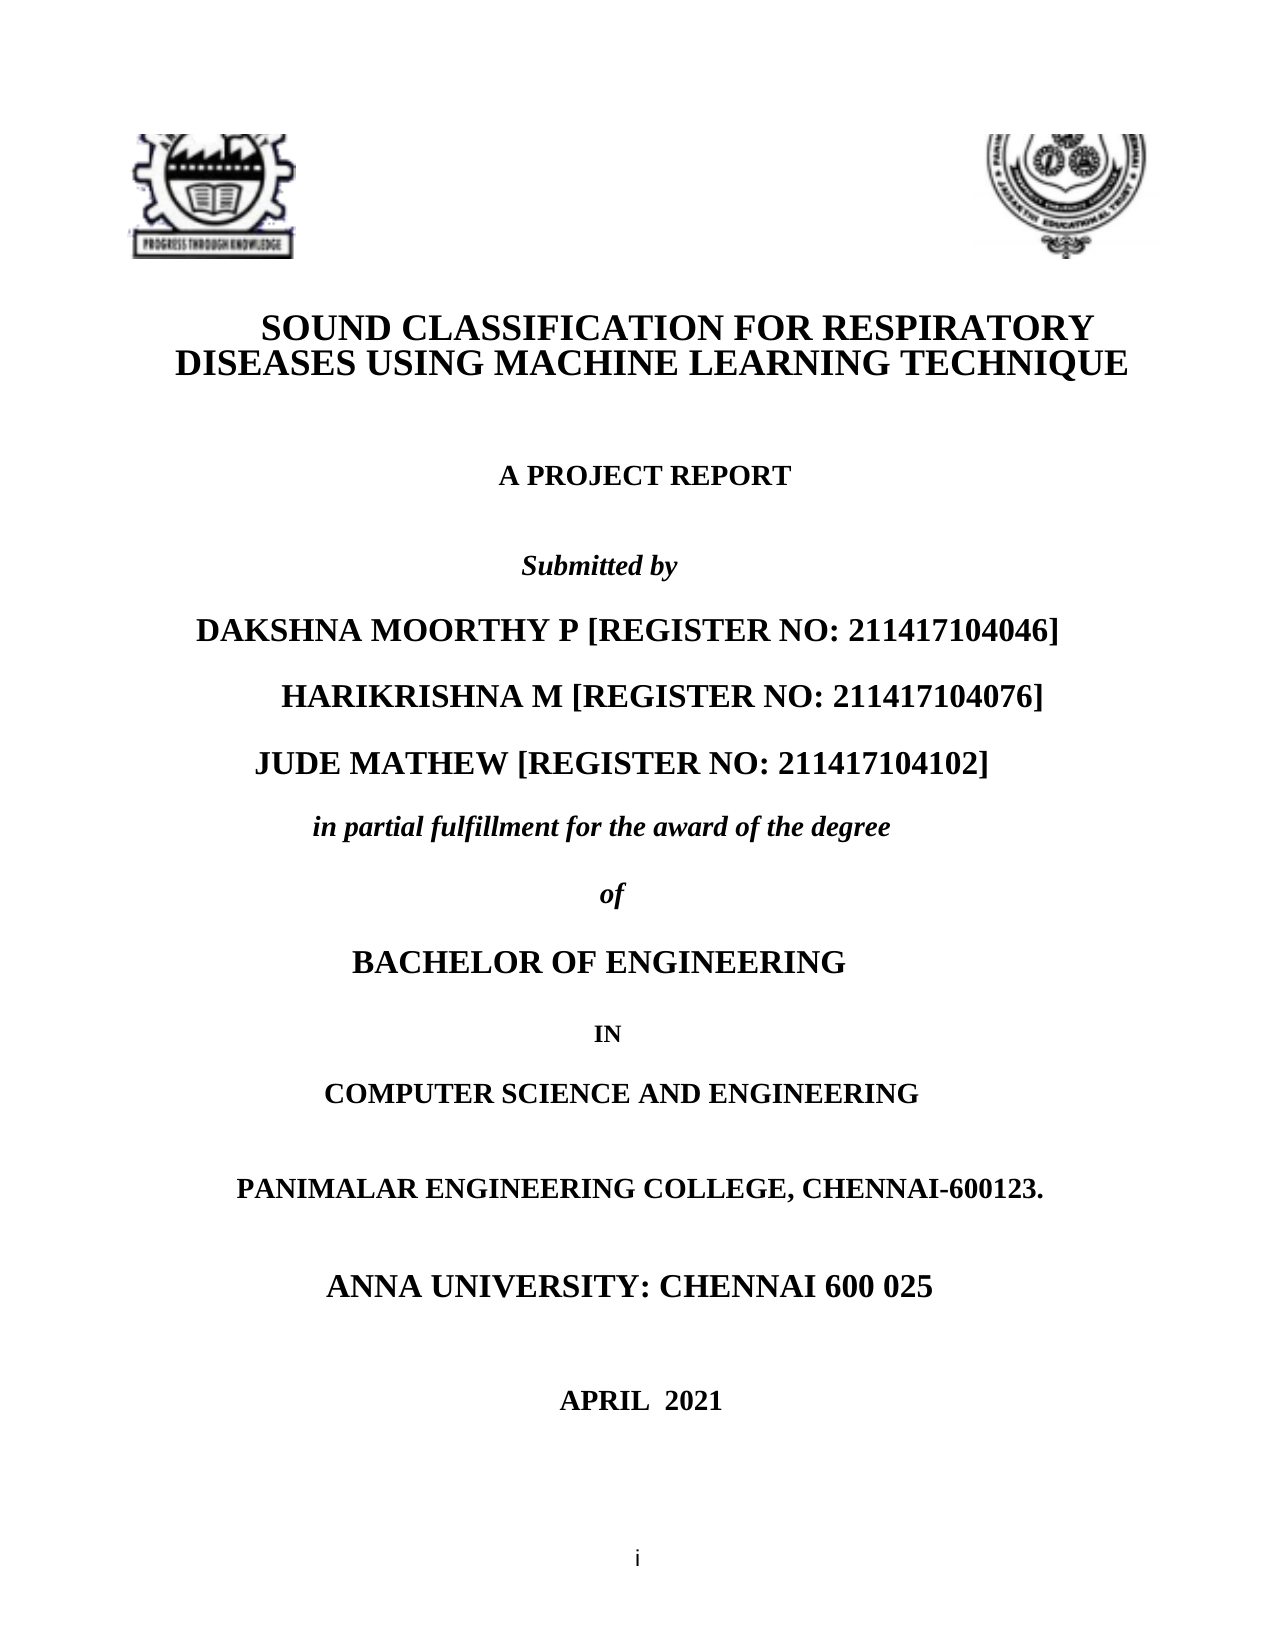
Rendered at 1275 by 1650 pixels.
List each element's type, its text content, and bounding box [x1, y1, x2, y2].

text Submitted by [112, 548, 751, 582]
picture [973, 134, 1161, 259]
text APRIL 2021 [112, 1383, 723, 1417]
text HARIKRISHNA M [REGISTER NO: 211417104076] [94, 676, 1087, 715]
text IN [112, 1019, 661, 1048]
text SOUND CLASSIFICATION FOR RESPIRATORY DISEASES USING MACHINE LEARNING TECHNIQUE [127, 311, 1162, 384]
text COMPUTER SCIENCE AND ENGINEERING [112, 1076, 984, 1110]
text A PROJECT REPORT [127, 463, 1162, 491]
picture [127, 134, 296, 259]
text ANNA UNIVERSITY: CHENNAI 600 025 [150, 1267, 1051, 1305]
text DAKSHNA MOORTHY P [REGISTER NO: 211417104046] [112, 610, 1144, 648]
text of [112, 876, 666, 910]
text in partial fulfillment for the award of the degree [112, 809, 1078, 843]
text JUDE MATHEW [REGISTER NO: 211417104102] [112, 743, 1078, 781]
text BACHELOR OF ENGINEERING [112, 943, 894, 981]
text PANIMALAR ENGINEERING COLLEGE, CHENNAI-600123. [112, 1171, 1106, 1205]
